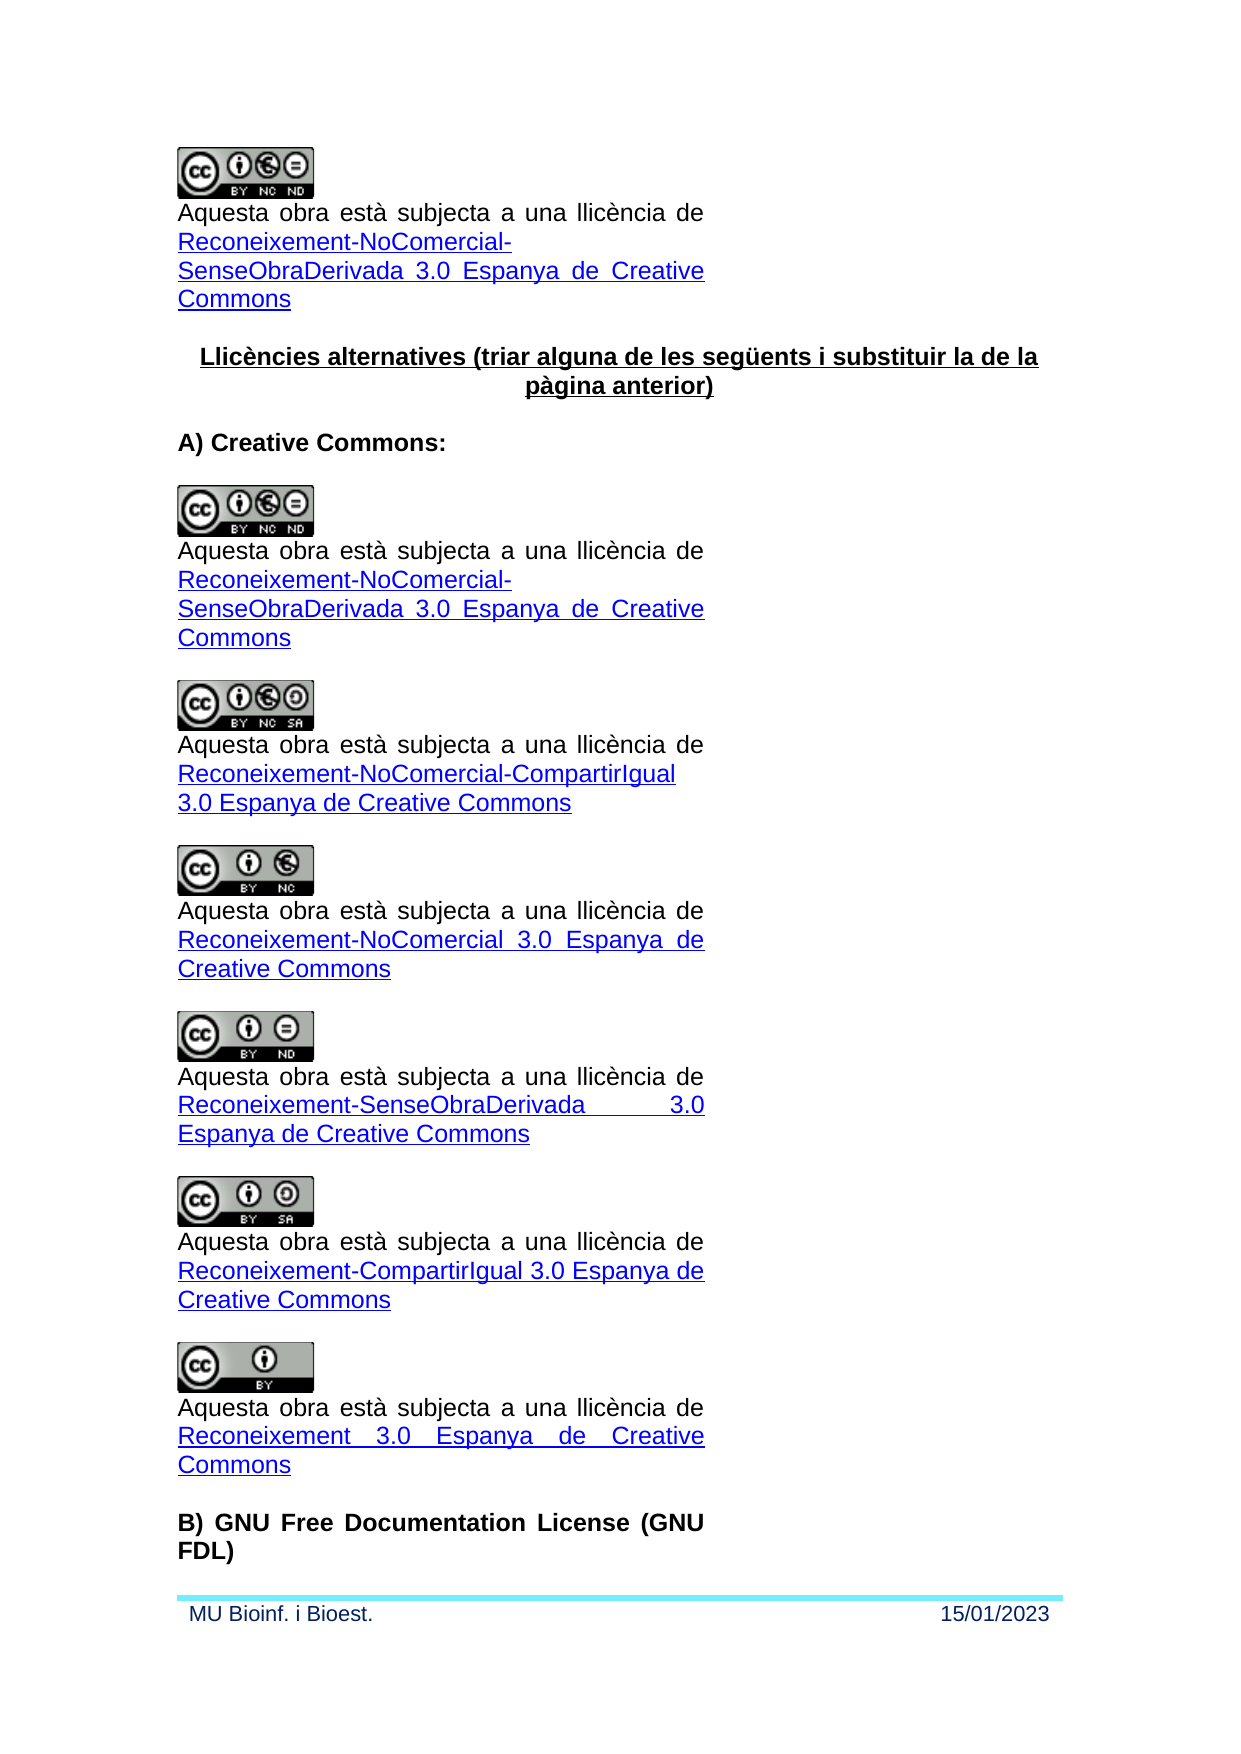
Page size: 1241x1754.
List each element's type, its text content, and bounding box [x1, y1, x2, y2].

text Llicències alternatives (triar alguna de les següents i substituir la de la pàgina anterior) [177, 342, 1061, 399]
picture [177, 1342, 315, 1393]
text Aquesta obra està subjecta a una llicència de Reconeixement-NoComercial-SenseObraDerivada 3.0 Espanya de Creative Commons [177, 282, 705, 313]
text Aquesta obra està subjecta a una llicència de Reconeixement-CompartirIgual 3.0 Espanya de Creative Commons [177, 1282, 705, 1313]
picture [177, 1176, 315, 1227]
text Aquesta obra està subjecta a una llicència de Reconeixement-SenseObraDerivada 3.0 Espanya de Creative Commons [177, 1011, 705, 1115]
text Aquesta obra està subjecta a una llicència de Reconeixement-NoComercial-SenseObraDerivada 3.0 Espanya de Creative Commons [177, 486, 705, 619]
picture [177, 147, 315, 199]
picture [177, 1011, 315, 1062]
picture [177, 485, 315, 537]
text Aquesta obra està subjecta a una llicència de Reconeixement 3.0 Espanya de Creative Commons [177, 1447, 705, 1479]
text Aquesta obra està subjecta a una llicència de Reconeixement 3.0 Espanya de Creative Commons [177, 1342, 705, 1446]
text Aquesta obra està subjecta a una llicència de Reconeixement-SenseObraDerivada 3.0 Espanya de Creative Commons [177, 1116, 705, 1148]
text Aquesta obra està subjecta a una llicència de Reconeixement-NoComercial 3.0 Espanya de Creative Commons [177, 846, 705, 950]
text Aquesta obra està subjecta a una llicència de Reconeixement-NoComercial-SenseObraDerivada 3.0 Espanya de Creative Commons [177, 148, 705, 281]
text Aquesta obra està subjecta a una llicència de Reconeixement-CompartirIgual 3.0 Espanya de Creative Commons [177, 1177, 705, 1281]
picture [177, 845, 315, 896]
text Aquesta obra està subjecta a una llicència de Reconeixement-NoComercial-SenseObraDerivada 3.0 Espanya de Creative Commons [177, 620, 705, 651]
picture [177, 680, 315, 731]
text Aquesta obra està subjecta a una llicència de Reconeixement-NoComercial-CompartirIgual 3.0 Espanya de Creative Commons [177, 680, 705, 817]
text A) Creative Commons: [177, 428, 705, 457]
text Aquesta obra està subjecta a una llicència de Reconeixement-NoComercial 3.0 Espanya de Creative Commons [177, 951, 705, 982]
text B) GNU Free Documentation License (GNU FDL) [177, 1508, 705, 1565]
